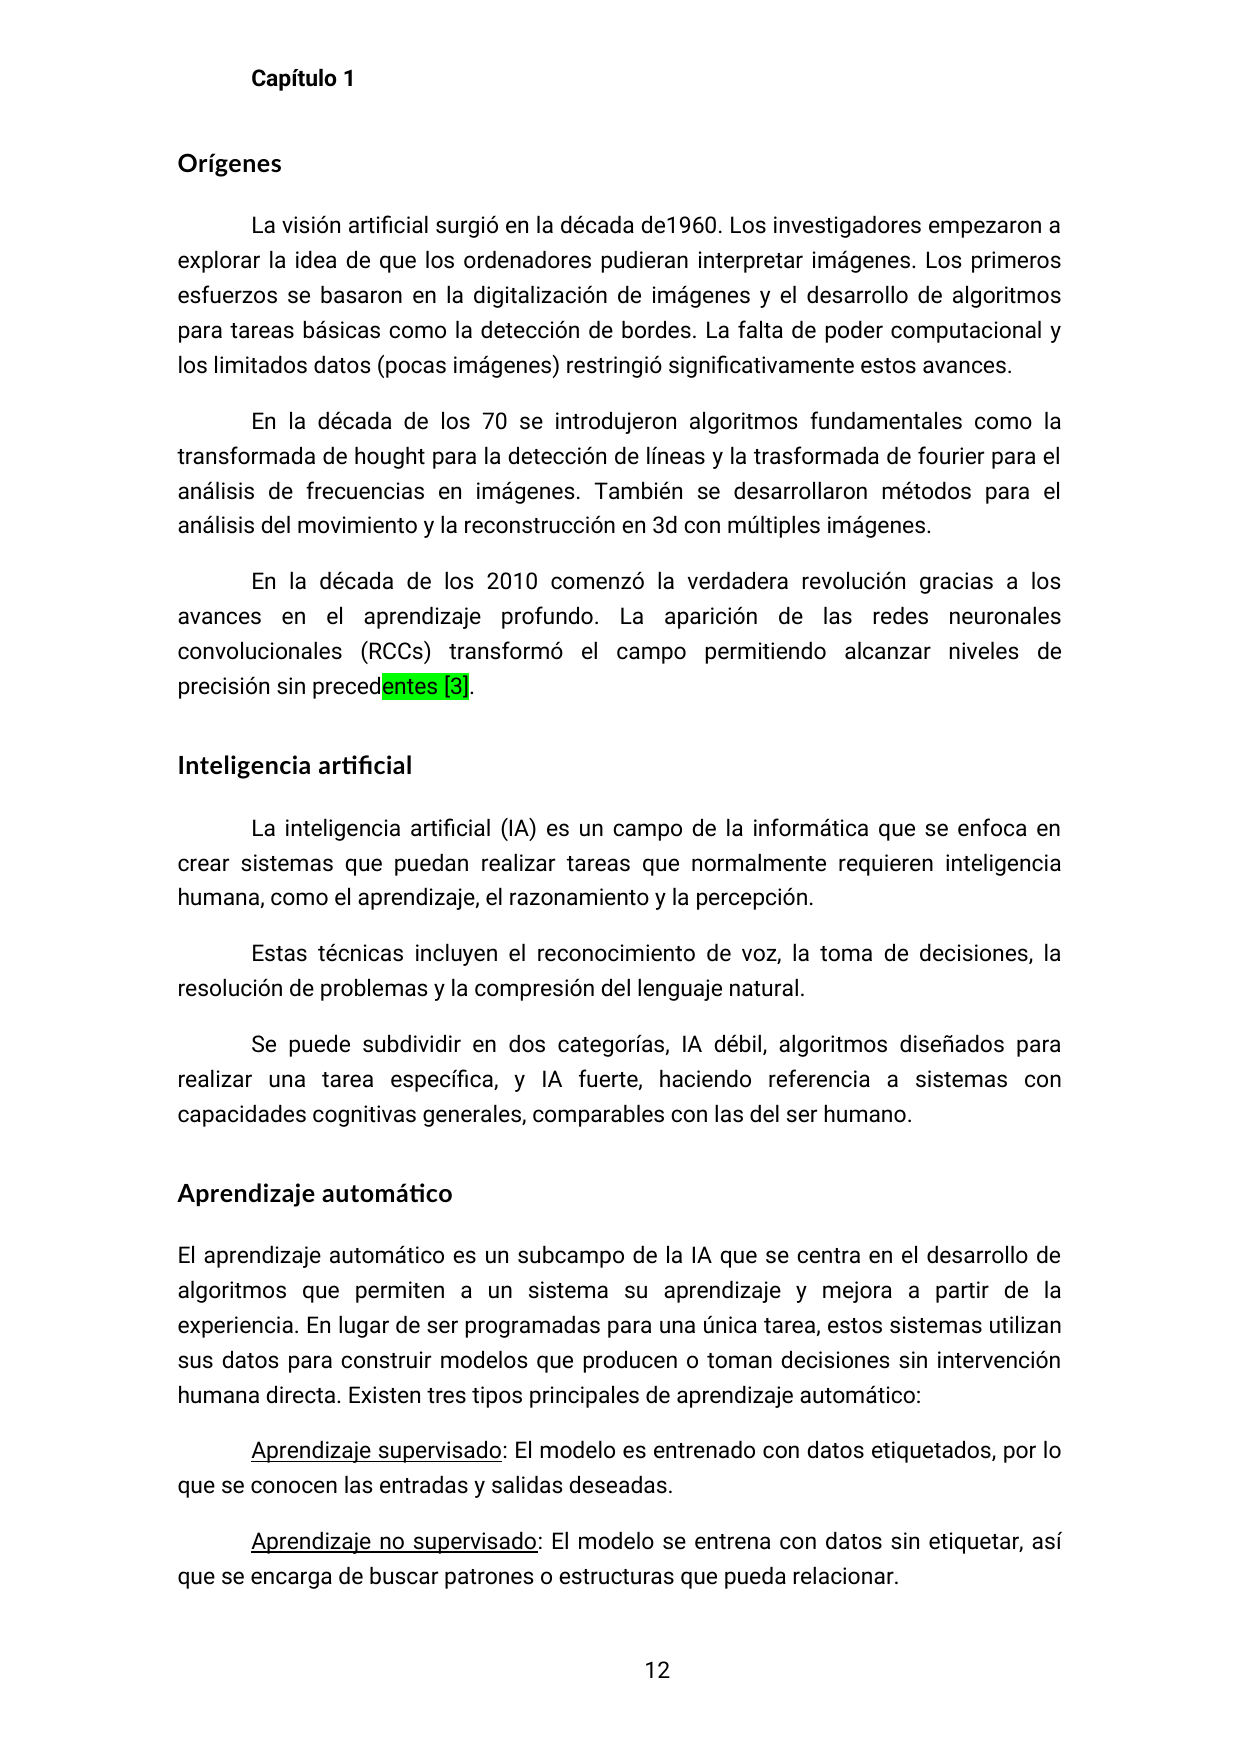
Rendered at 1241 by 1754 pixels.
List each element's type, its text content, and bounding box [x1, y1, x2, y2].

text La visión artificial surgió en la década de1960. Los investigadores empezaron a explorar la idea de que los ordenadores pudieran interpretar imágenes. Los primeros esfuerzos se basaron en la digitalización de imágenes y el desarrollo de algoritmos para tareas básicas como la detección de bordes. La falta de poder computacional y los limitados datos (pocas imágenes) restringió significativamente estos avances. [177, 213, 1063, 379]
subtitle Inteligencia artificial [177, 750, 1063, 780]
text Se puede subdividir en dos categorías, IA débil, algoritmos diseñados para realizar una tarea específica, y IA fuerte, haciendo referencia a sistemas con capacidades cognitivas generales, comparables con las del ser humano. [177, 1031, 1063, 1128]
subtitle Aprendizaje automático [177, 1177, 1063, 1207]
text Estas técnicas incluyen el reconocimiento de voz, la toma de decisiones, la resolución de problemas y la compresión del lenguaje natural. [177, 940, 1063, 1002]
text El aprendizaje automático es un subcampo de la IA que se centra en el desarrollo de algoritmos que permiten a un sistema su aprendizaje y mejora a partir de la experiencia. En lugar de ser programadas para una única tarea, estos sistemas utilizan sus datos para construir modelos que producen o toman decisiones sin intervención humana directa. Existen tres tipos principales de aprendizaje automático: [177, 1242, 1063, 1409]
text En la década de los 70 se introdujeron algoritmos fundamentales como la transformada de hought para la detección de líneas y la trasformada de fourier para el análisis de frecuencias en imágenes. También se desarrollaron métodos para el análisis del movimiento y la reconstrucción en 3d con múltiples imágenes. [177, 408, 1063, 539]
text En la década de los 2010 comenzó la verdadera revolución gracias a los avances en el aprendizaje profundo. La aparición de las redes neuronales convolucionales (RCCs) transformó el campo permitiendo alcanzar niveles de precisión sin precedentes [3]. [177, 568, 1063, 700]
text Aprendizaje no supervisado: El modelo se entrena con datos sin etiquetar, así que se encarga de buscar patrones o estructuras que pueda relacionar. [177, 1528, 1063, 1590]
text La inteligencia artificial (IA) es un campo de la informática que se enfoca en crear sistemas que puedan realizar tareas que normalmente requieren inteligencia humana, como el aprendizaje, el razonamiento y la percepción. [177, 815, 1063, 911]
subtitle Orígenes [177, 148, 1063, 178]
text Aprendizaje supervisado: El modelo es entrenado con datos etiquetados, por lo que se conocen las entradas y salidas deseadas. [177, 1438, 1063, 1499]
